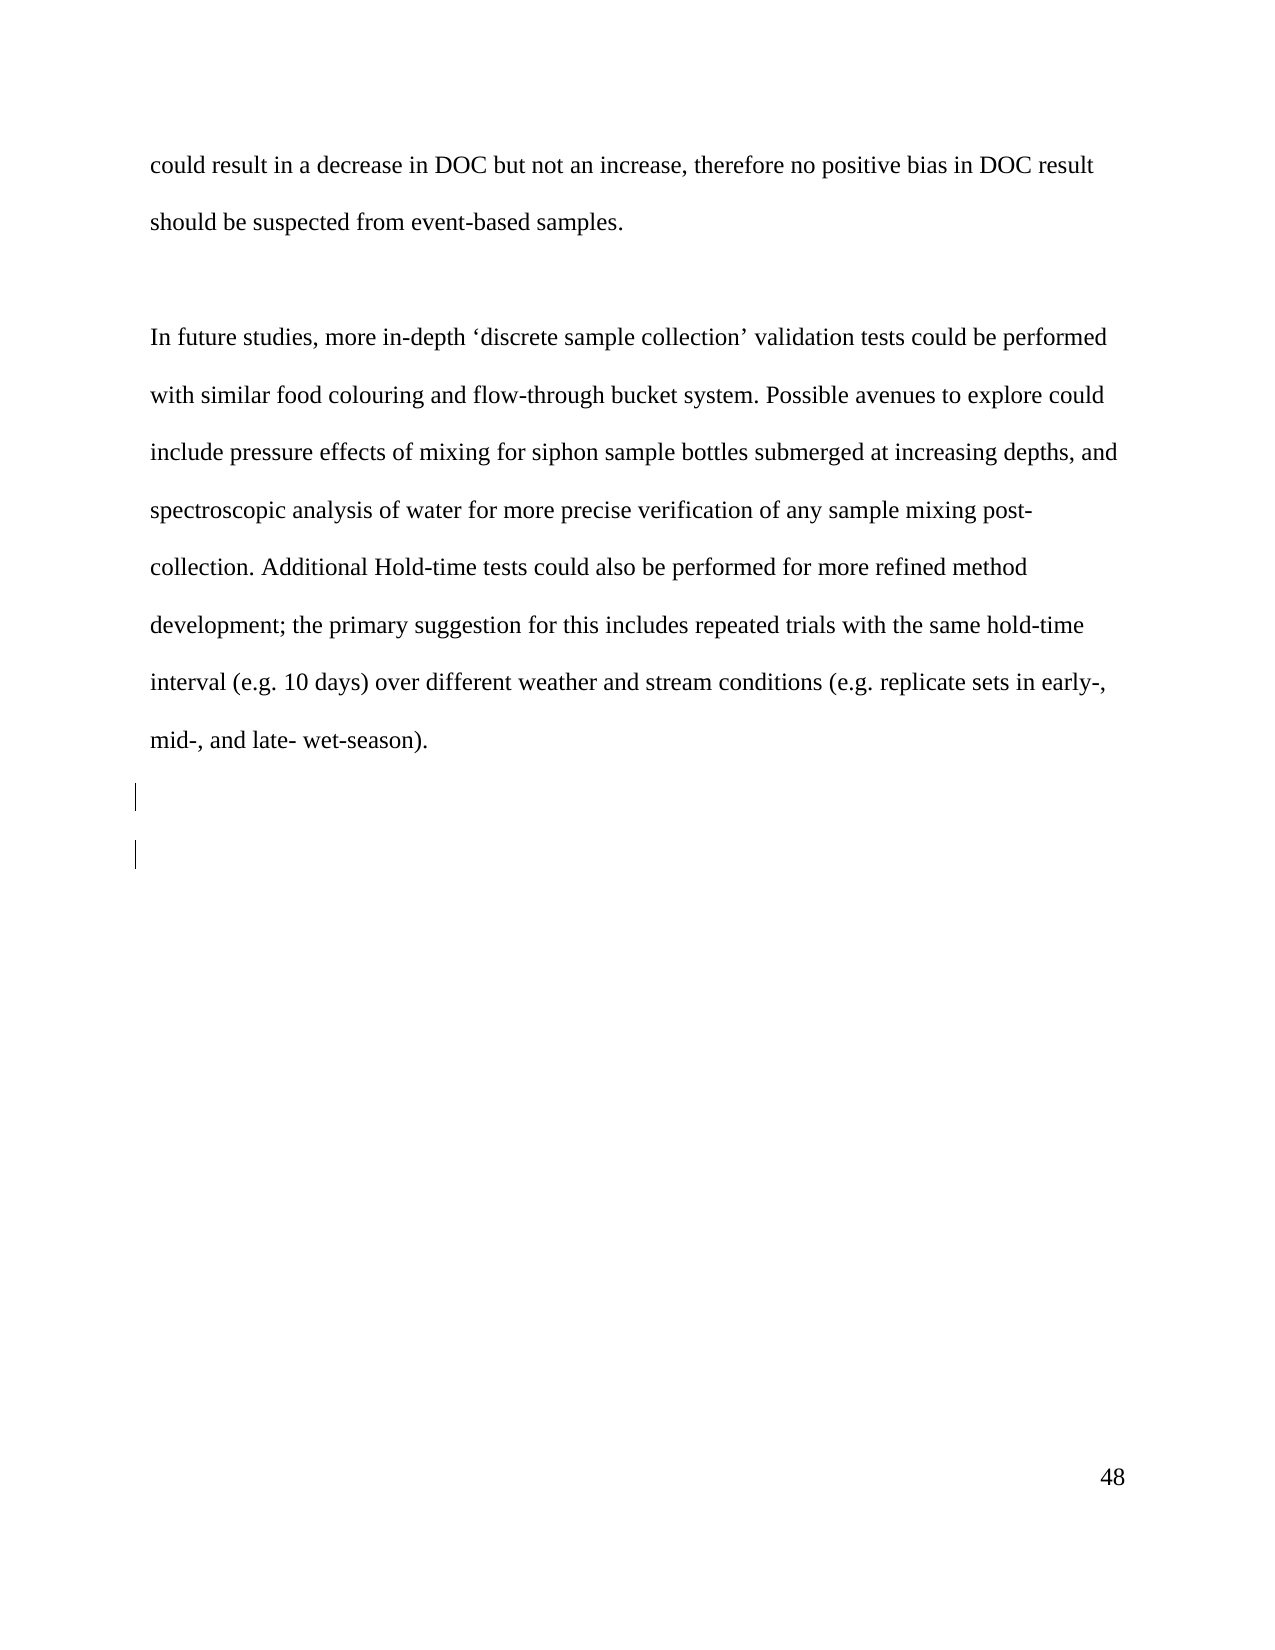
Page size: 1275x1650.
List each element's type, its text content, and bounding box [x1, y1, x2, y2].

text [150, 150, 1125, 236]
text In future studies, more in-depth ‘discrete sample collection’ validation tests could be performed with similar food colouring and flow-through bucket system. Possible avenues to explore could include pressure effects of mixing for siphon sample bottles submerged at increasing depths, and spectroscopic analysis of water for more precise verification of any sample mixing post-collection. Additional Hold-time tests could also be performed for more refined method development; the primary suggestion for this includes repeated trials with the same hold-time interval (e.g. 10 days) over different weather and stream conditions (e.g. replicate sets in early-, mid-, and late- wet-season). [150, 322, 1125, 754]
